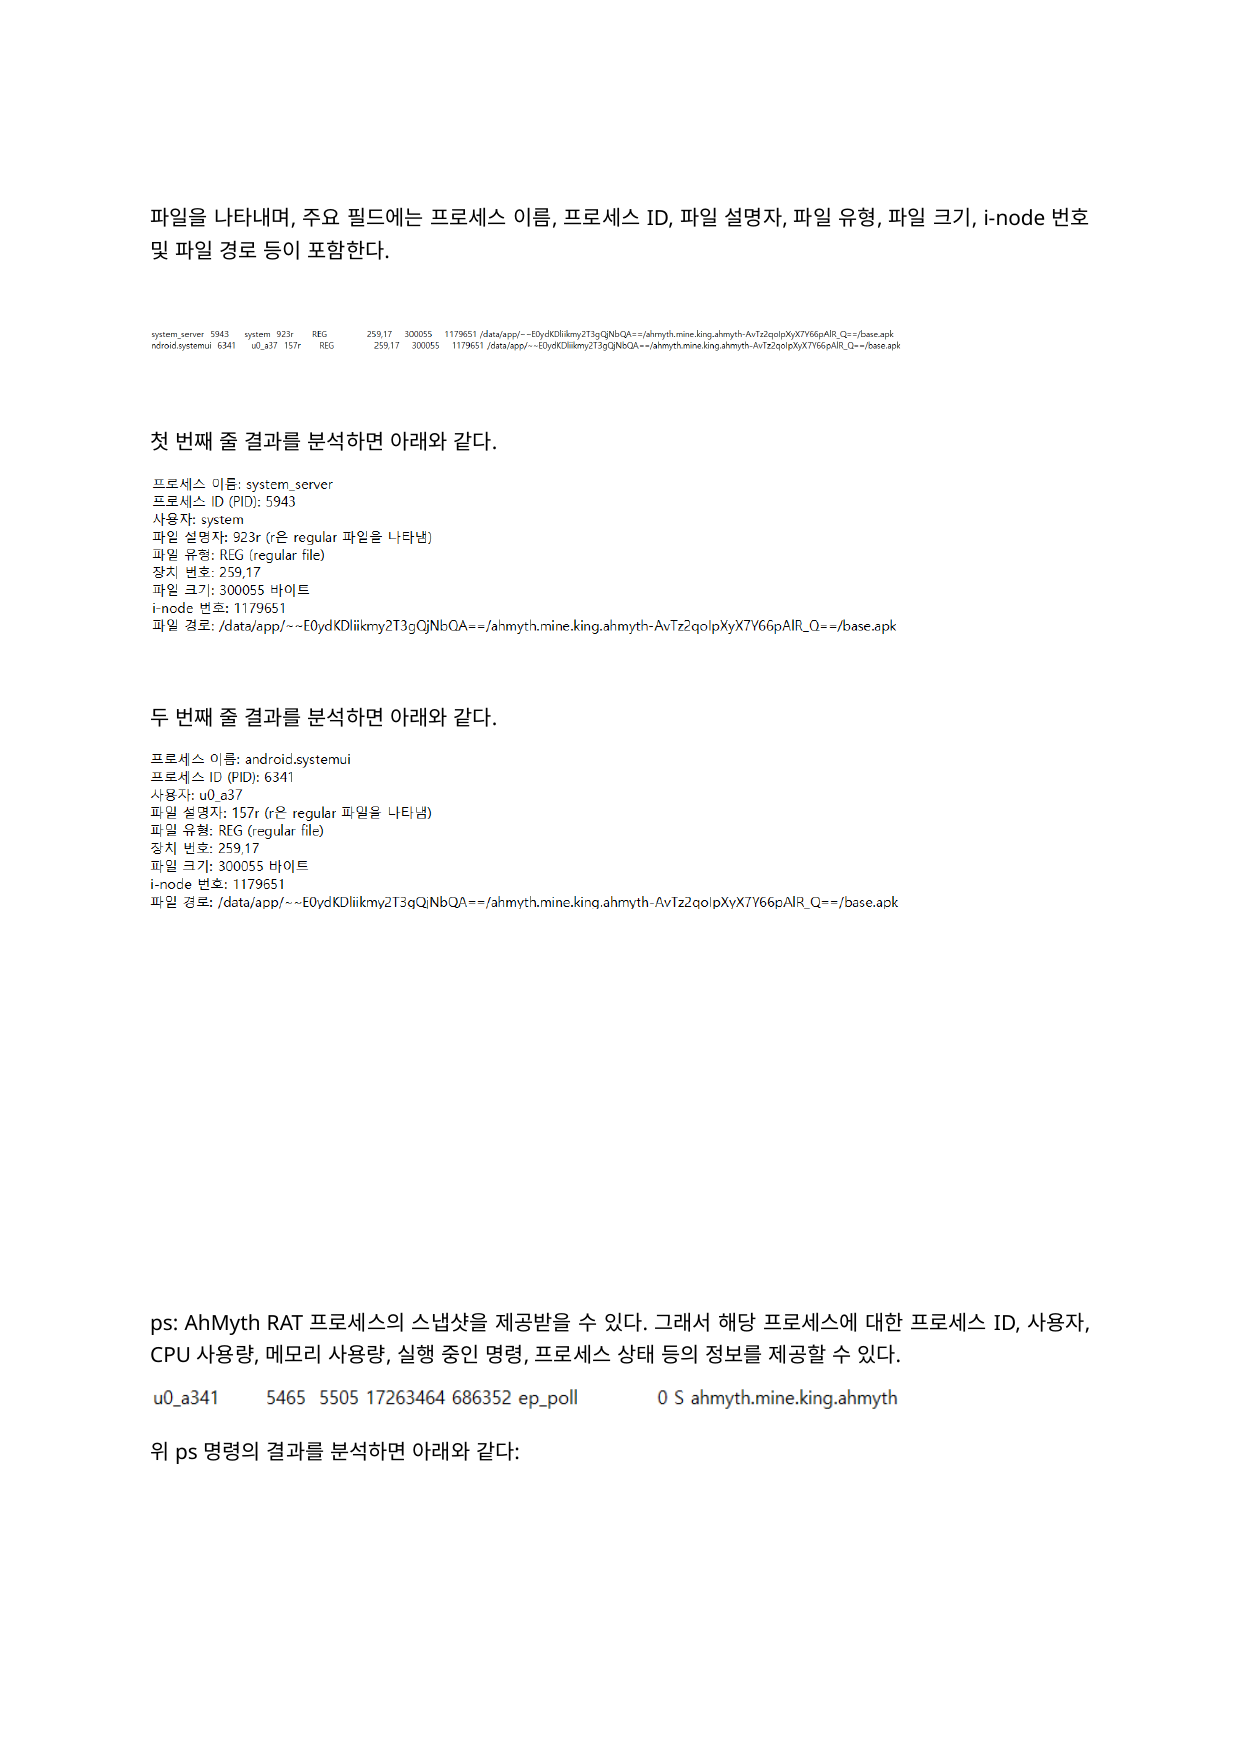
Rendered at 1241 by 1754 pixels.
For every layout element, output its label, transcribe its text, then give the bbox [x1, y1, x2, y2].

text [150, 201, 1090, 264]
text 첫 번째 줄 결과를 분석하면 아래와 같다. [150, 425, 1090, 455]
picture [150, 1388, 901, 1410]
text 위 ps 명령의 결과를 분석하면 아래와 같다: [150, 1435, 1090, 1466]
picture [150, 330, 901, 351]
picture [150, 474, 901, 636]
text ps: AhMyth RAT 프로세스의 스냅샷을 제공받을 수 있다. 그래서 해당 프로세스에 대한 프로세스 ID, 사용자, CPU 사용량, 메모리 사용량, 실행 중인 명령, 프로세스 상태 등의 정보를 제공할 수 있다. [150, 1306, 1090, 1369]
picture [150, 751, 901, 909]
text 두 번째 줄 결과를 분석하면 아래와 같다. [150, 702, 1090, 732]
